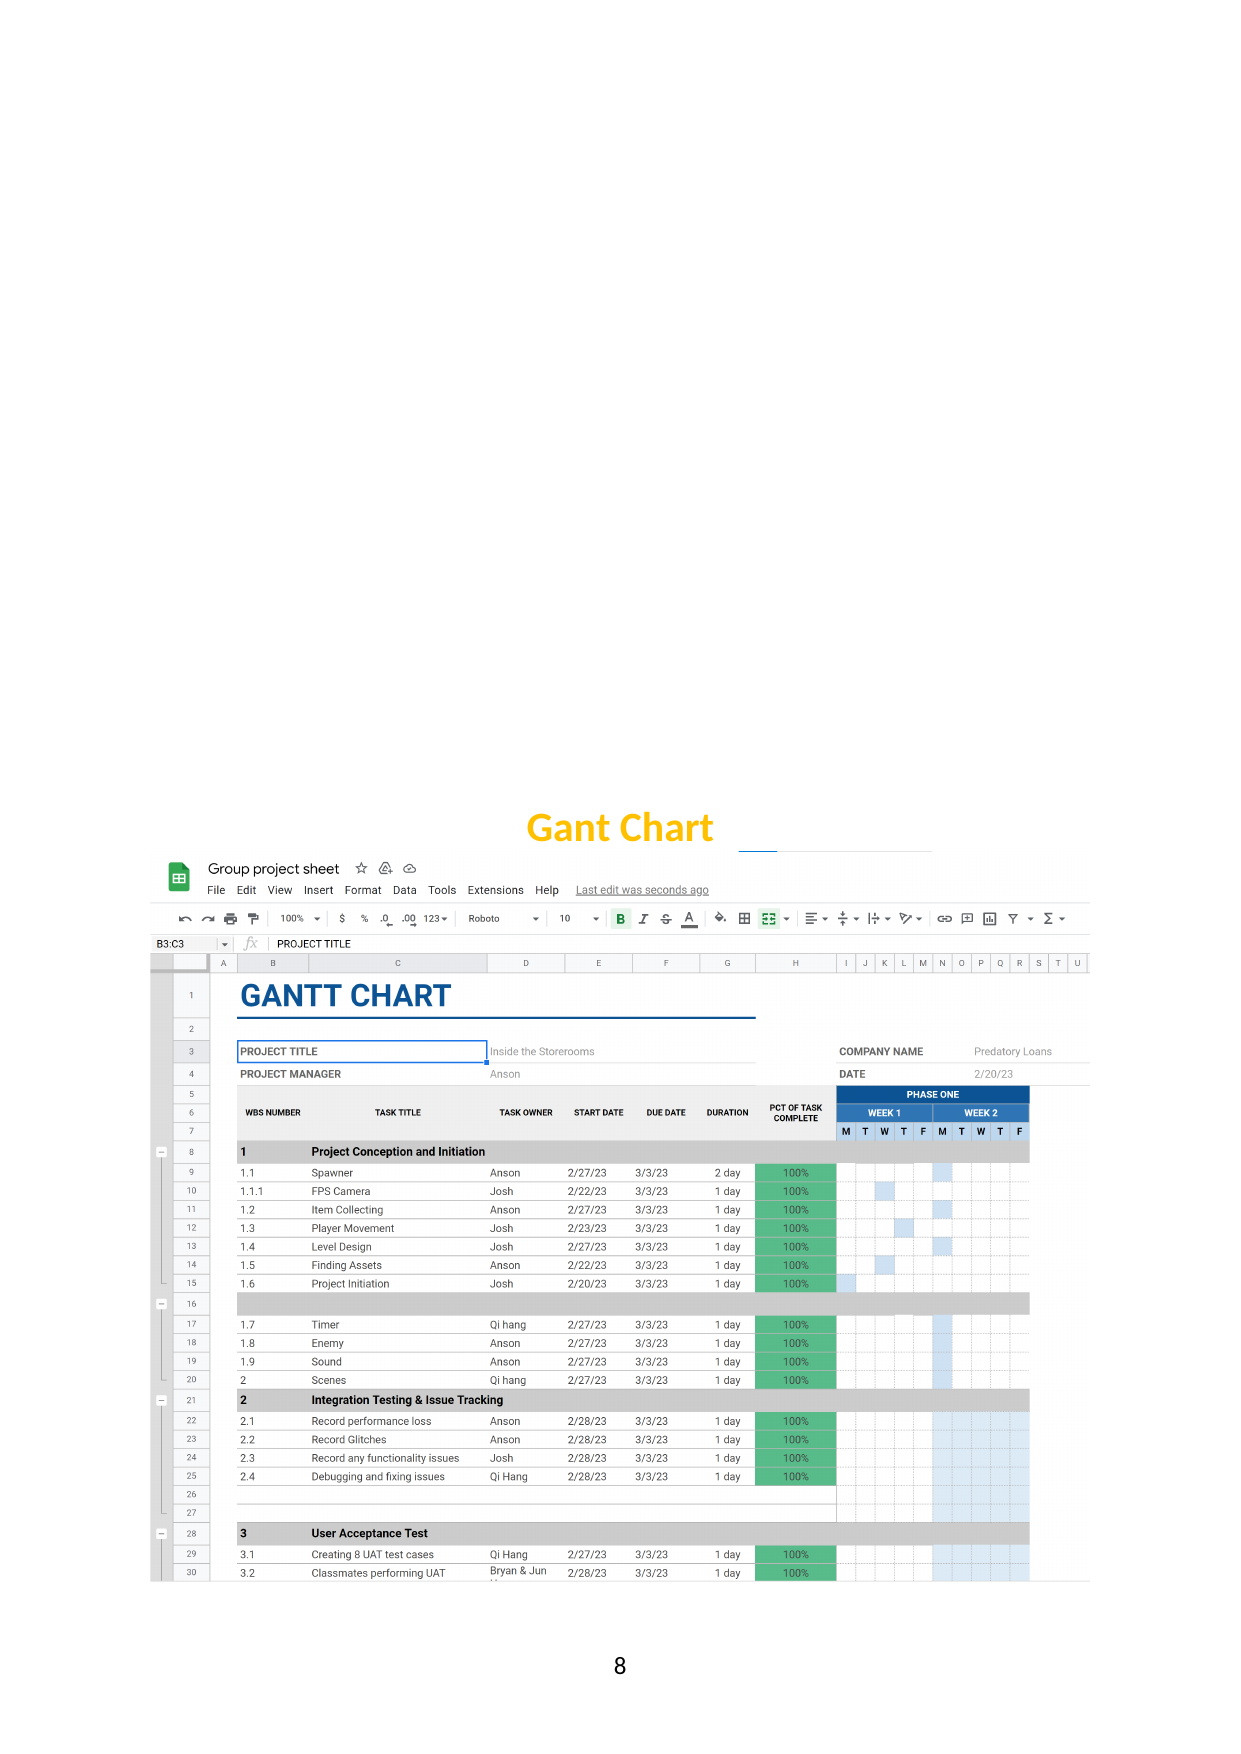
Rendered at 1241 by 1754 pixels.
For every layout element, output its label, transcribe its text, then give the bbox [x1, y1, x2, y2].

text Gant Chart [150, 801, 1090, 851]
picture [150, 851, 1090, 1582]
